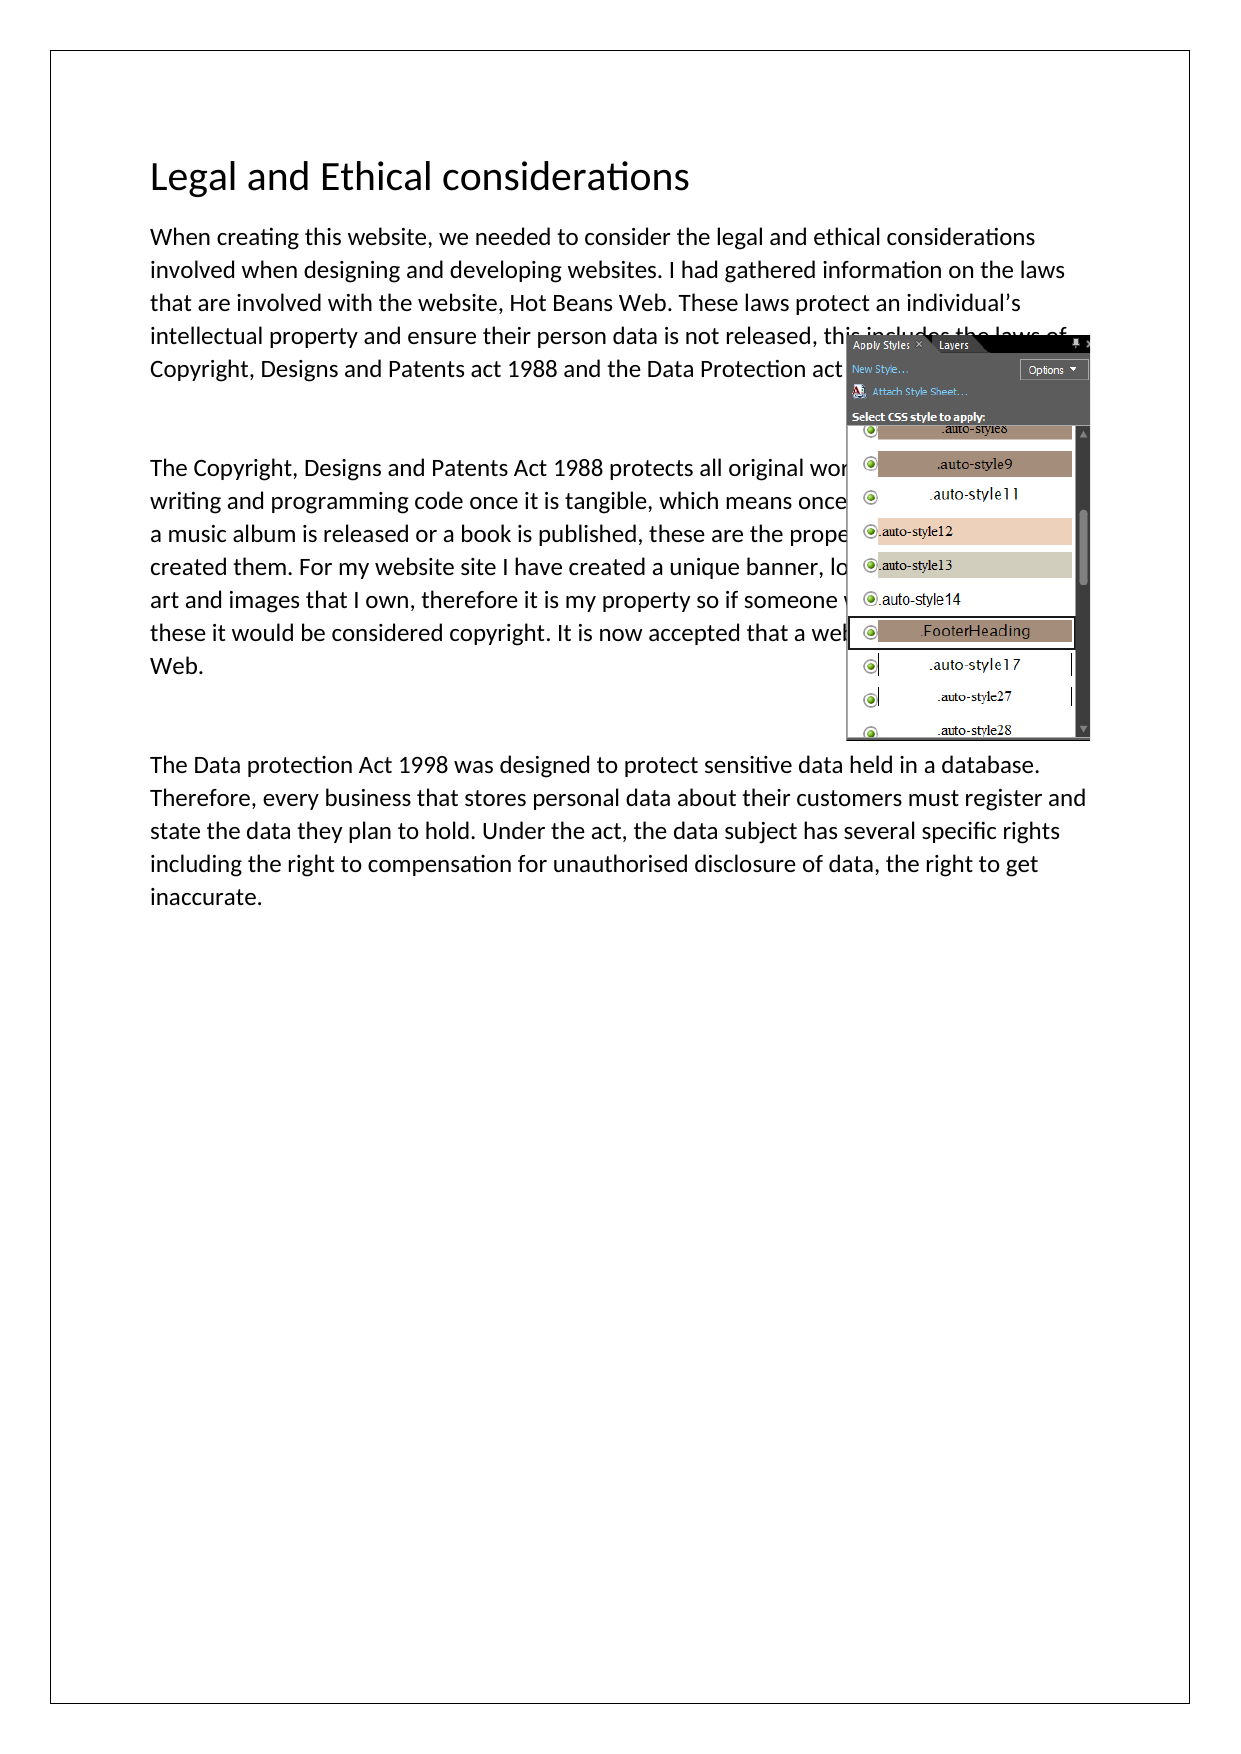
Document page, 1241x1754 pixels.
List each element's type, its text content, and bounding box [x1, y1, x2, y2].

text Legal and Ethical considerations [150, 150, 1090, 201]
text The Copyright, Designs and Patents Act 1988 protects all original works such as music, art, writing and programming code once it is tangible, which means once it’s in a fixed form like a music album is released or a book is published, these are the property of the person who created them. For my website site I have created a unique banner, logo and movie which is art and images that I own, therefore it is my property so if someone were to utilize any of these it would be considered copyright. It is now accepted that a website like Hot Beans Web. [150, 452, 846, 680]
text When creating this website, we needed to consider the legal and ethical considerations involved when designing and developing websites. I had gathered information on the laws that are involved with the website, Hot Beans Web. These laws protect an individual’s intellectual property and ensure their person data is not released, this includes the laws of Copyright, Designs and Patents act 1988 and the Data Protection act 1998. [150, 222, 1090, 384]
text The Data protection Act 1998 was designed to protect sensitive data held in a database. Therefore, every business that stores personal data about their customers must register and state the data they plan to hold. Under the act, the data subject has several specific rights including the right to compensation for unauthorised disclosure of data, the right to get inaccurate. [150, 749, 1090, 911]
picture [846, 335, 1091, 741]
